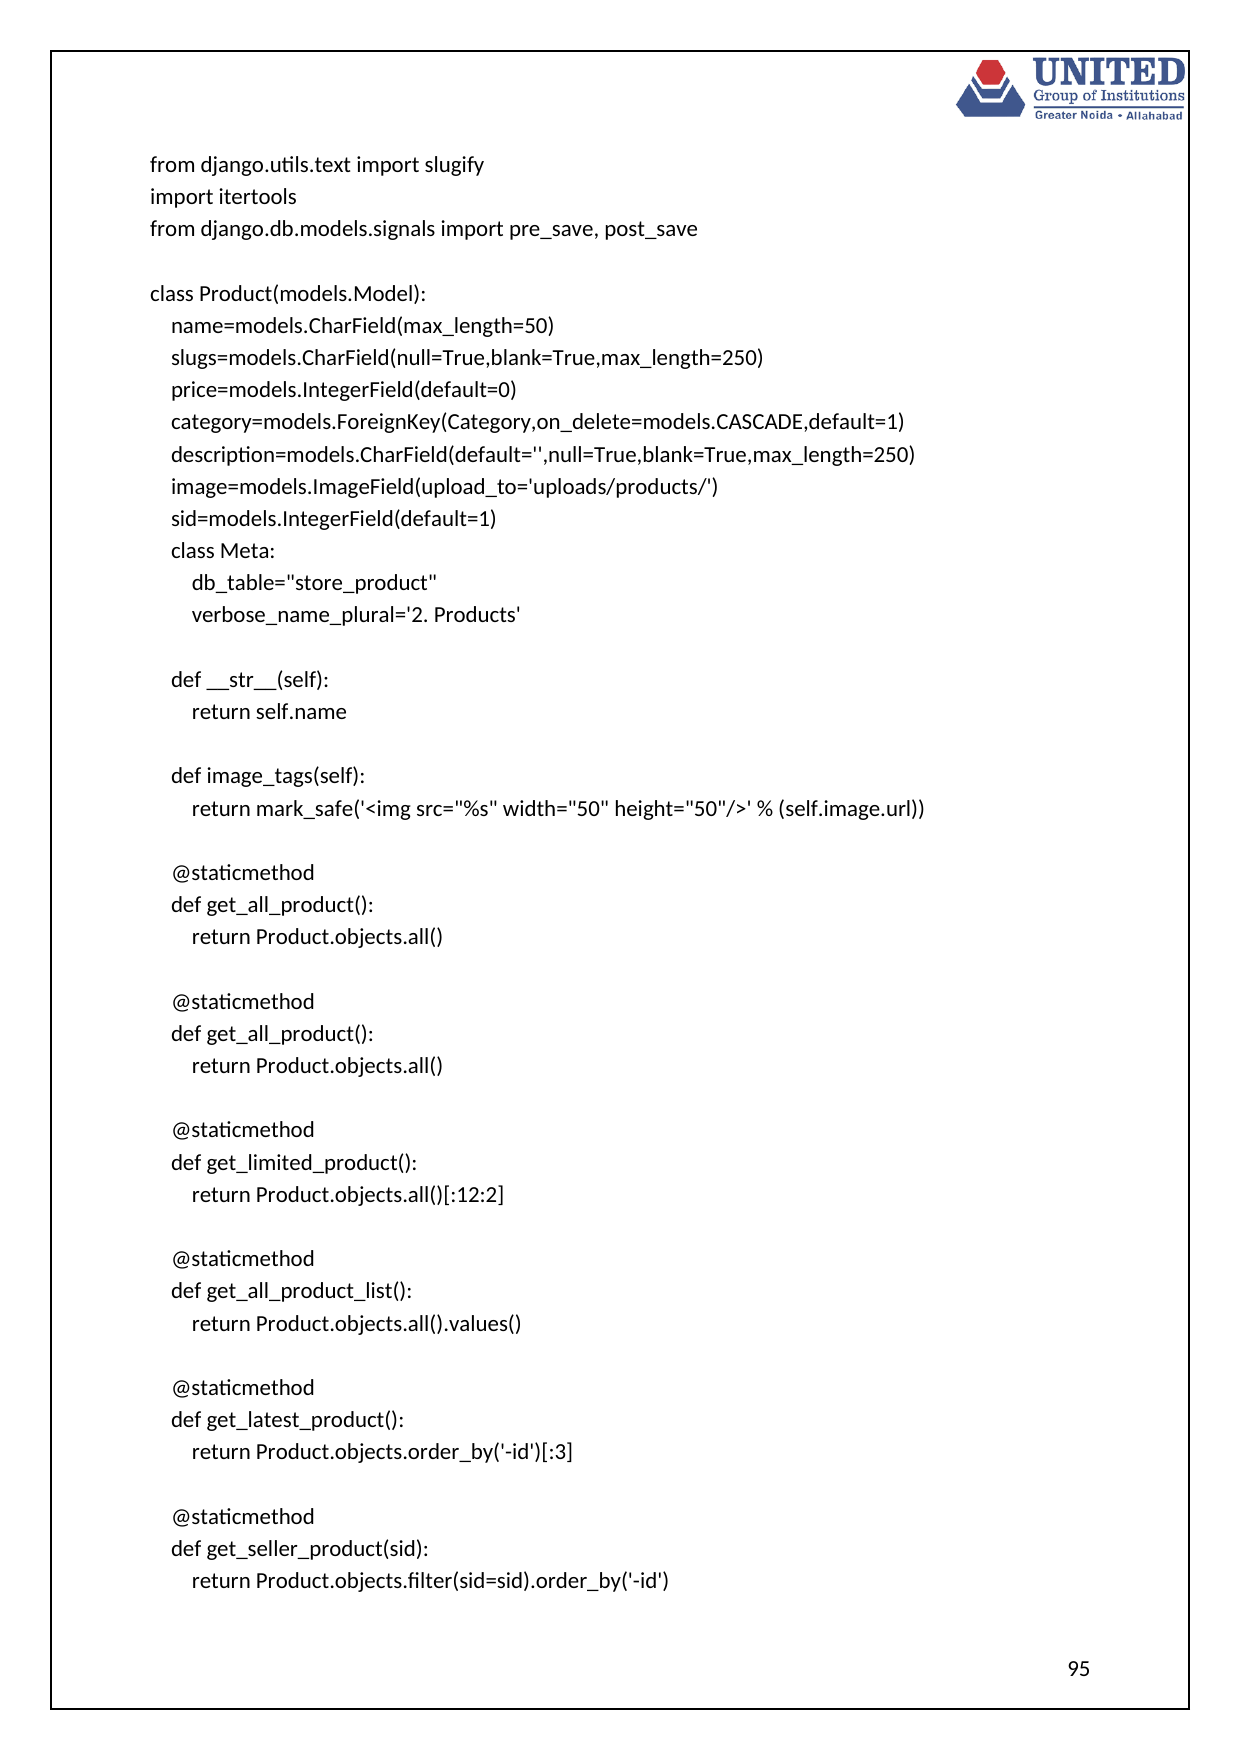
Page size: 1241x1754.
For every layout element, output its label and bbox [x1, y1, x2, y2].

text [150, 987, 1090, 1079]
picture [952, 53, 1186, 124]
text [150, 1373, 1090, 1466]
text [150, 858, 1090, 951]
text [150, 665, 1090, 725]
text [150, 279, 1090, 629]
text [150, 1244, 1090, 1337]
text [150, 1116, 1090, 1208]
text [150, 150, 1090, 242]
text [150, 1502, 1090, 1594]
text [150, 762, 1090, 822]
